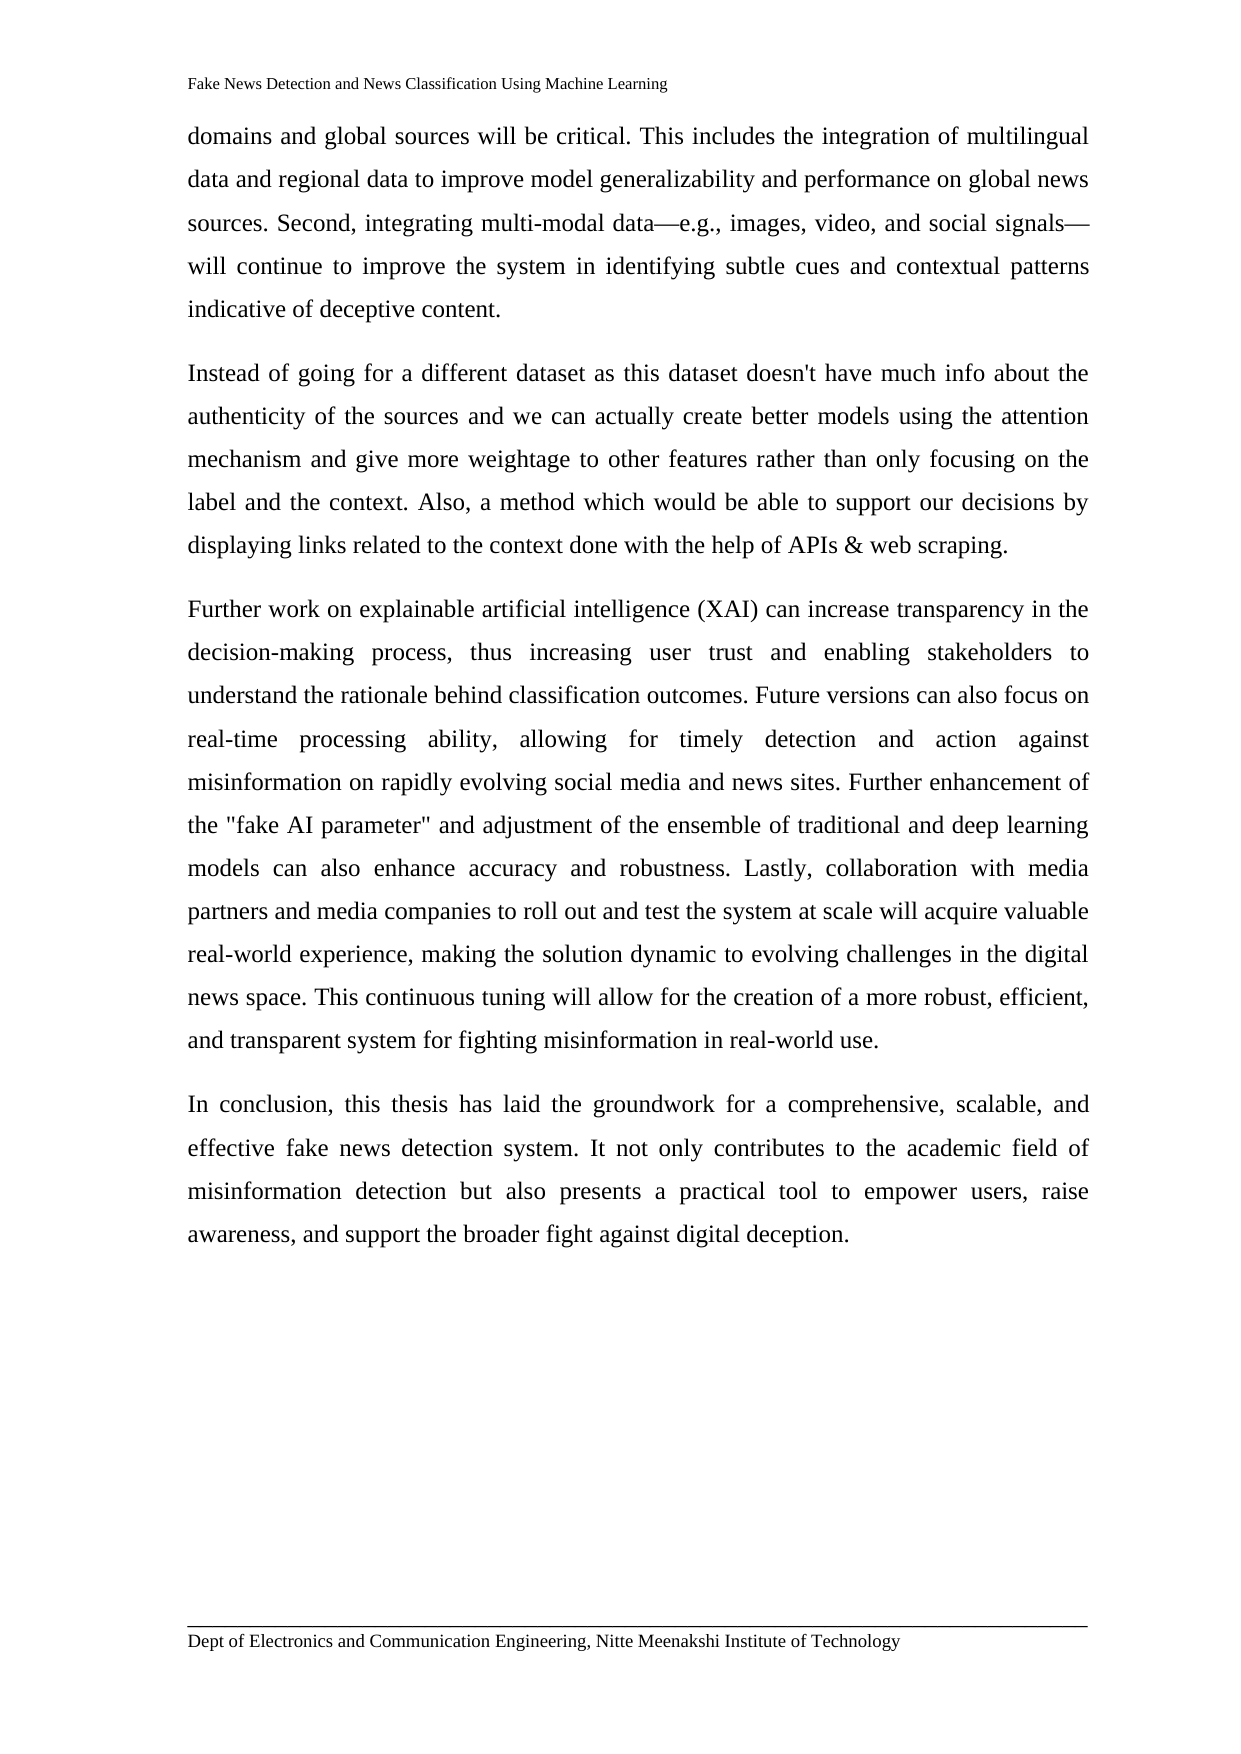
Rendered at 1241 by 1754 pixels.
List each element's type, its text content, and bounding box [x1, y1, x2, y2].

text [187, 121, 1090, 323]
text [187, 1089, 1090, 1248]
text Instead of going for a different dataset as this dataset doesn't have much info about the authenticity of the sources and we can actually create better models using the attention mechanism and give more weightage to other features rather than only focusing on the label and the context. Also, a method which would be able to support our decisions by displaying links related to the context done with the help of APIs & web scraping. [187, 358, 1090, 559]
text Further work on explainable artificial intelligence (XAI) can increase transparency in the decision-making process, thus increasing user trust and enabling stakeholders to understand the rationale behind classification outcomes. Future versions can also focus on real-time processing ability, allowing for timely detection and action against misinformation on rapidly evolving social media and news sites. Further enhancement of the "fake AI parameter" and adjustment of the ensemble of traditional and deep learning models can also enhance accuracy and robustness. Lastly, collaboration with media partners and media companies to roll out and test the system at scale will acquire valuable real-world experience, making the solution dynamic to evolving challenges in the digital news space. This continuous tuning will allow for the creation of a more robust, efficient, and transparent system for fighting misinformation in real-world use. [187, 594, 1090, 1054]
